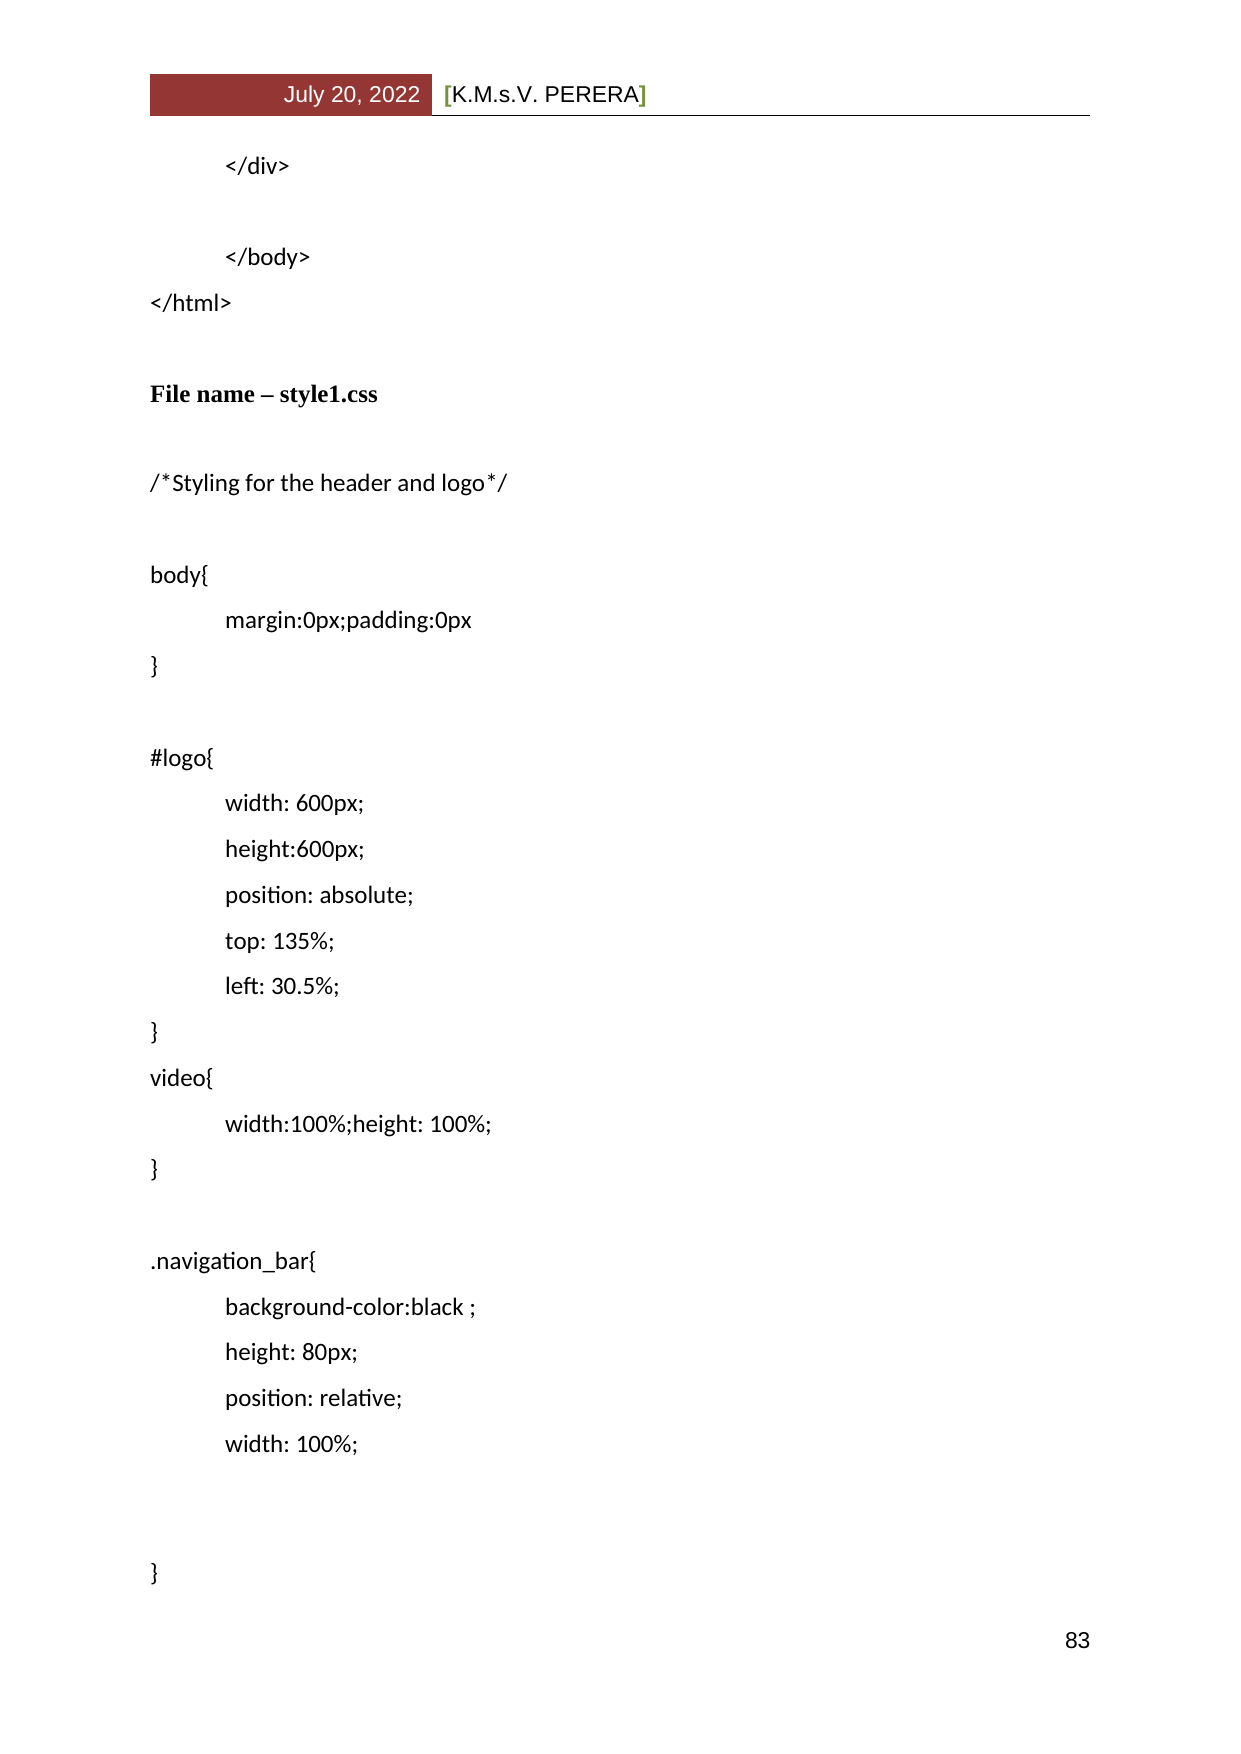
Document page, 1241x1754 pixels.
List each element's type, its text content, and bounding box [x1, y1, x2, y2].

text </body> [150, 241, 1090, 272]
text body{ [150, 559, 1090, 589]
text margin:0px;padding:0px [150, 605, 1090, 635]
text width: 600px; [150, 788, 1090, 818]
text } [150, 1557, 1090, 1587]
text } [150, 1016, 1090, 1047]
text } [150, 650, 1090, 681]
text width:100%;height: 100%; [150, 1108, 1090, 1138]
text position: relative; [150, 1382, 1090, 1413]
text top: 135%; [150, 925, 1090, 955]
text height:600px; [150, 833, 1090, 864]
text /*Styling for the header and logo*/ [150, 467, 1090, 498]
text </html> [150, 287, 1090, 318]
text .navigation_bar{ [150, 1245, 1090, 1275]
text File name – style1.css [150, 379, 1090, 407]
text } [150, 1153, 1090, 1184]
text position: absolute; [150, 879, 1090, 909]
text background-color:black ; [150, 1291, 1090, 1321]
text height: 80px; [150, 1336, 1090, 1367]
text #logo{ [150, 742, 1090, 772]
text </div> [150, 150, 1090, 181]
text width: 100%; [150, 1428, 1090, 1458]
text video{ [150, 1062, 1090, 1092]
text left: 30.5%; [150, 971, 1090, 1001]
